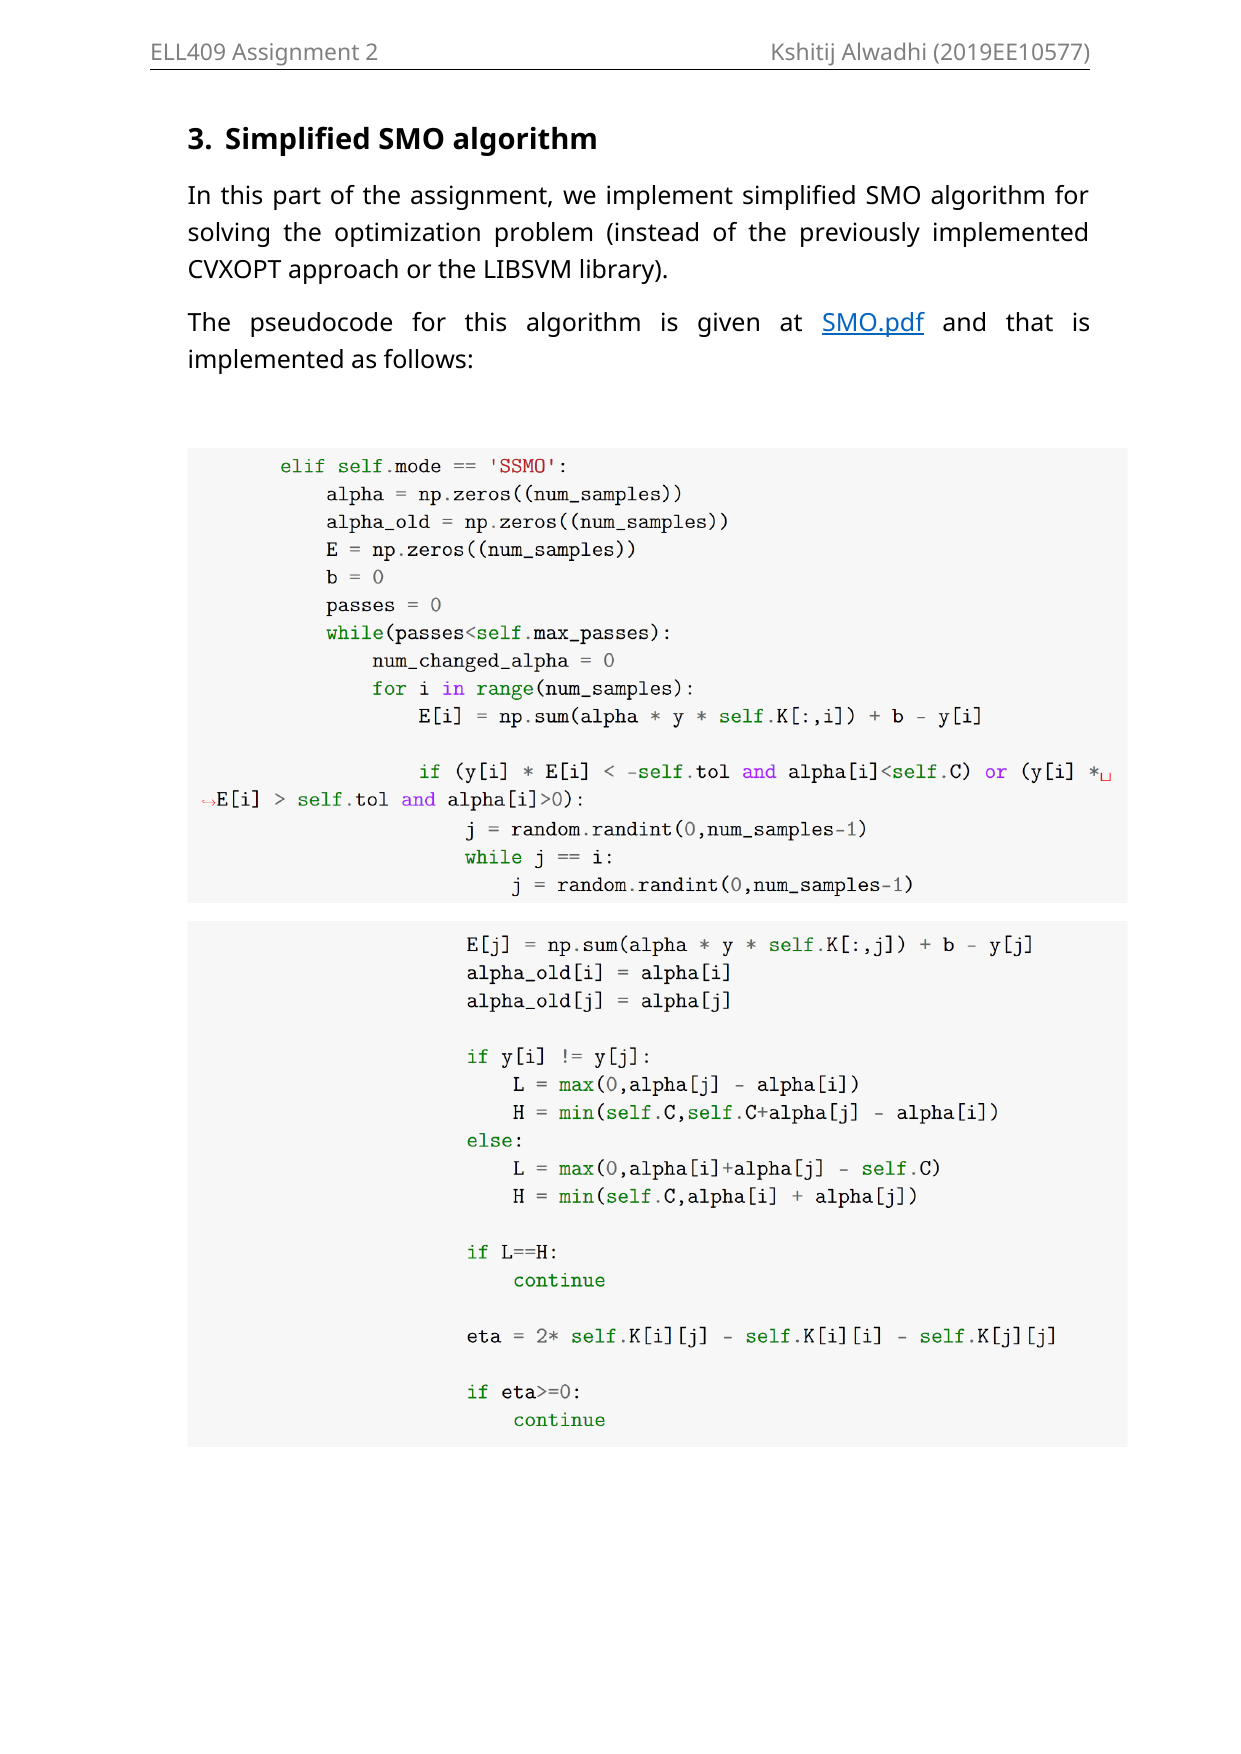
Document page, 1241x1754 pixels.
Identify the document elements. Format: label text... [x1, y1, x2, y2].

text In this part of the assignment, we implement simplified SMO algorithm for solving the optimization problem (instead of the previously implemented CVXOPT approach or the LIBSVM library). [187, 178, 1090, 285]
picture [187, 921, 1128, 1447]
list Simplified SMO algorithm [187, 118, 1090, 158]
picture [187, 448, 1128, 903]
text The pseudocode for this algorithm is given at SMO.pdf and that is implemented as follows: [187, 305, 1090, 376]
